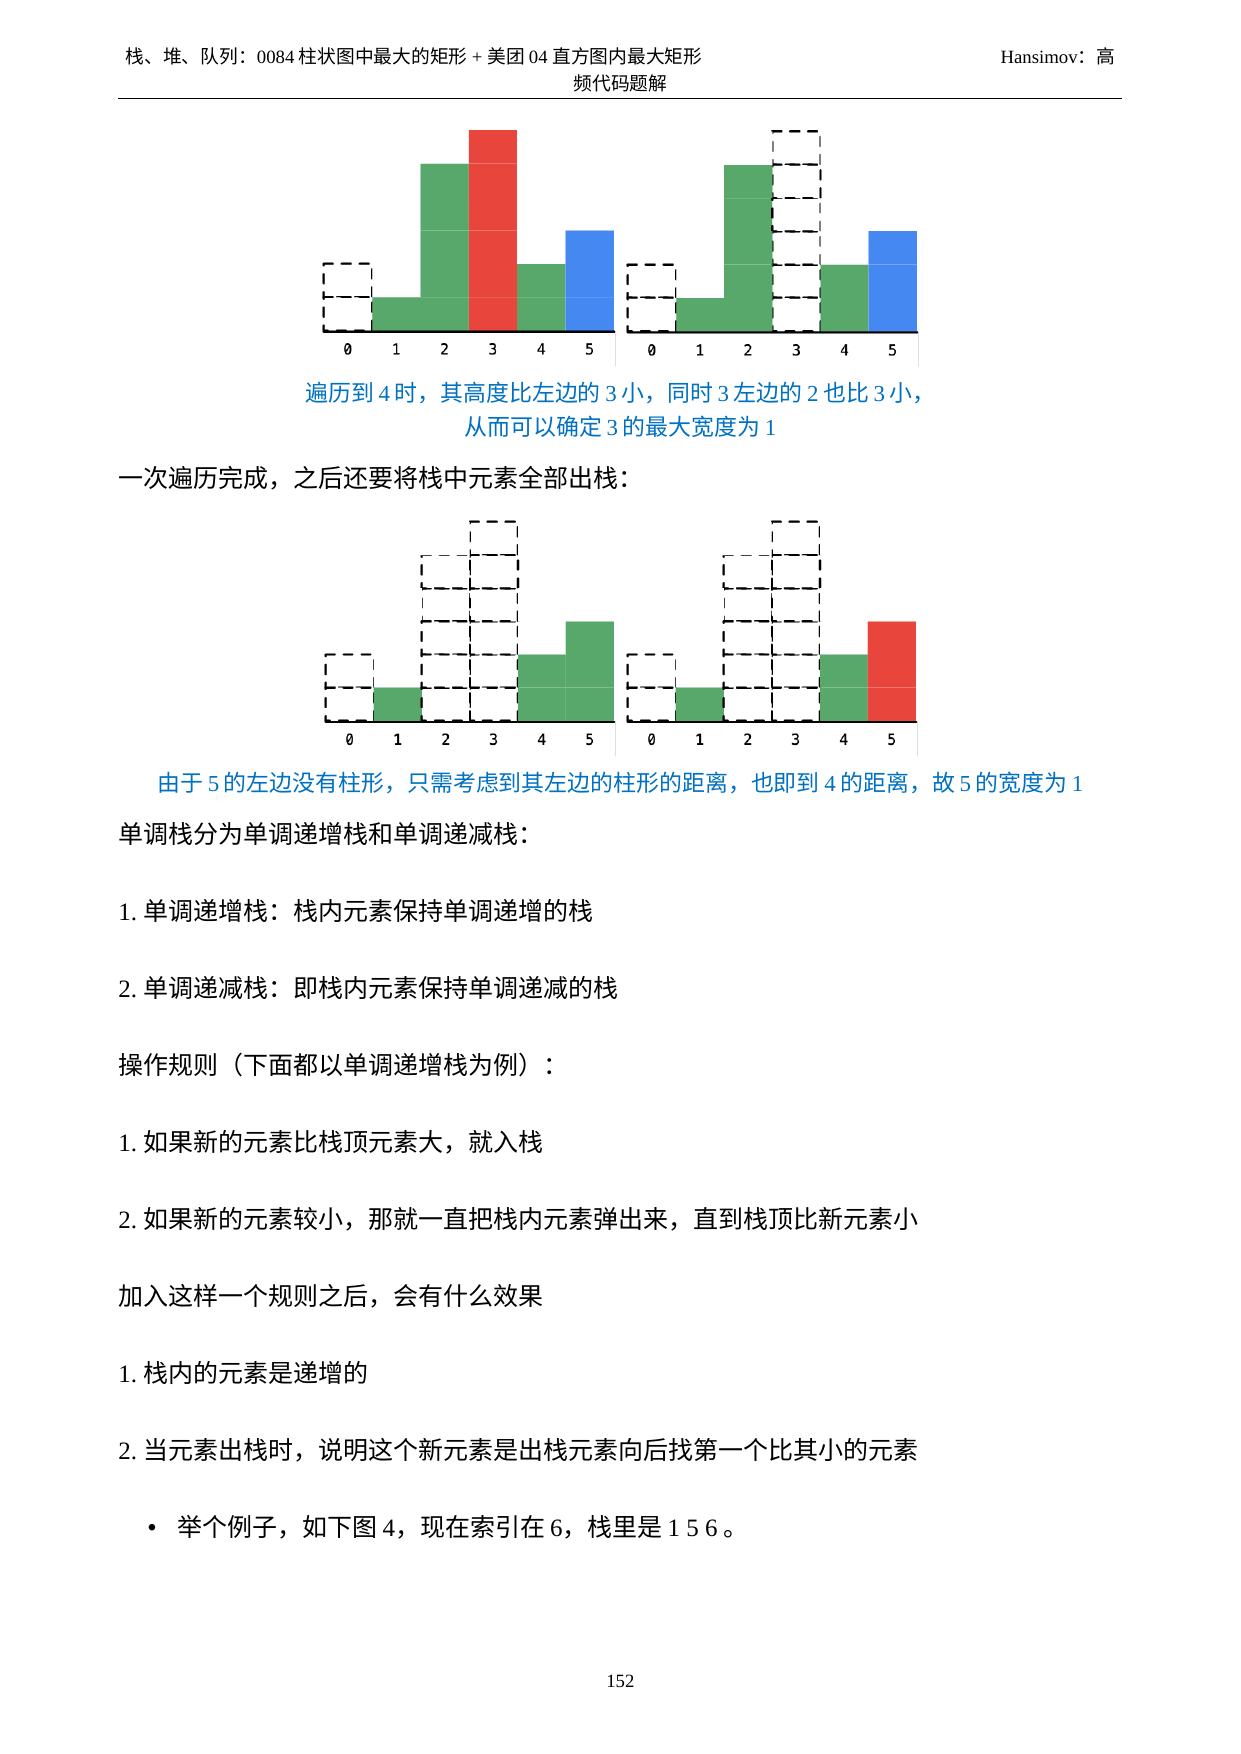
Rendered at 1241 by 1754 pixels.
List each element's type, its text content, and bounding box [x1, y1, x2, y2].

text 2. 如果新的元素较小，那就一直把栈内元素弹出来，直到栈顶比新元素小 [118, 1183, 1122, 1251]
text 2. 当元素出栈时，说明这个新元素是出栈元素向后找第一个比其小的元素 [118, 1414, 1122, 1482]
text 遍历到4时，其高度比左边的3小，同时3左边的2也比3小， [118, 375, 1122, 409]
text 由于5的左边没有柱形，只需考虑到其左边的柱形的距离，也即到4的距离，故5的宽度为1 [118, 764, 1122, 798]
text 操作规则（下面都以单调递增栈为例）： [118, 1029, 1122, 1097]
picture [318, 520, 923, 757]
text 从而可以确定3的最大宽度为1 [118, 409, 1122, 443]
text 单调栈分为单调递增栈和单调递减栈： [118, 798, 1122, 866]
text 2. 单调递减栈：即栈内元素保持单调递减的栈 [118, 952, 1122, 1020]
text 1. 单调递增栈：栈内元素保持单调递增的栈 [118, 876, 1122, 943]
text 加入这样一个规则之后，会有什么效果 [118, 1260, 1122, 1328]
text 一次遍历完成，之后还要将栈中元素全部出栈： [118, 443, 1122, 511]
text 举个例子，如下图4，现在索引在6，栈里是1 5 6 。 [148, 1491, 1122, 1559]
picture [316, 130, 924, 367]
text 1. 如果新的元素比栈顶元素大，就入栈 [118, 1106, 1122, 1174]
text 1. 栈内的元素是递增的 [118, 1337, 1122, 1405]
